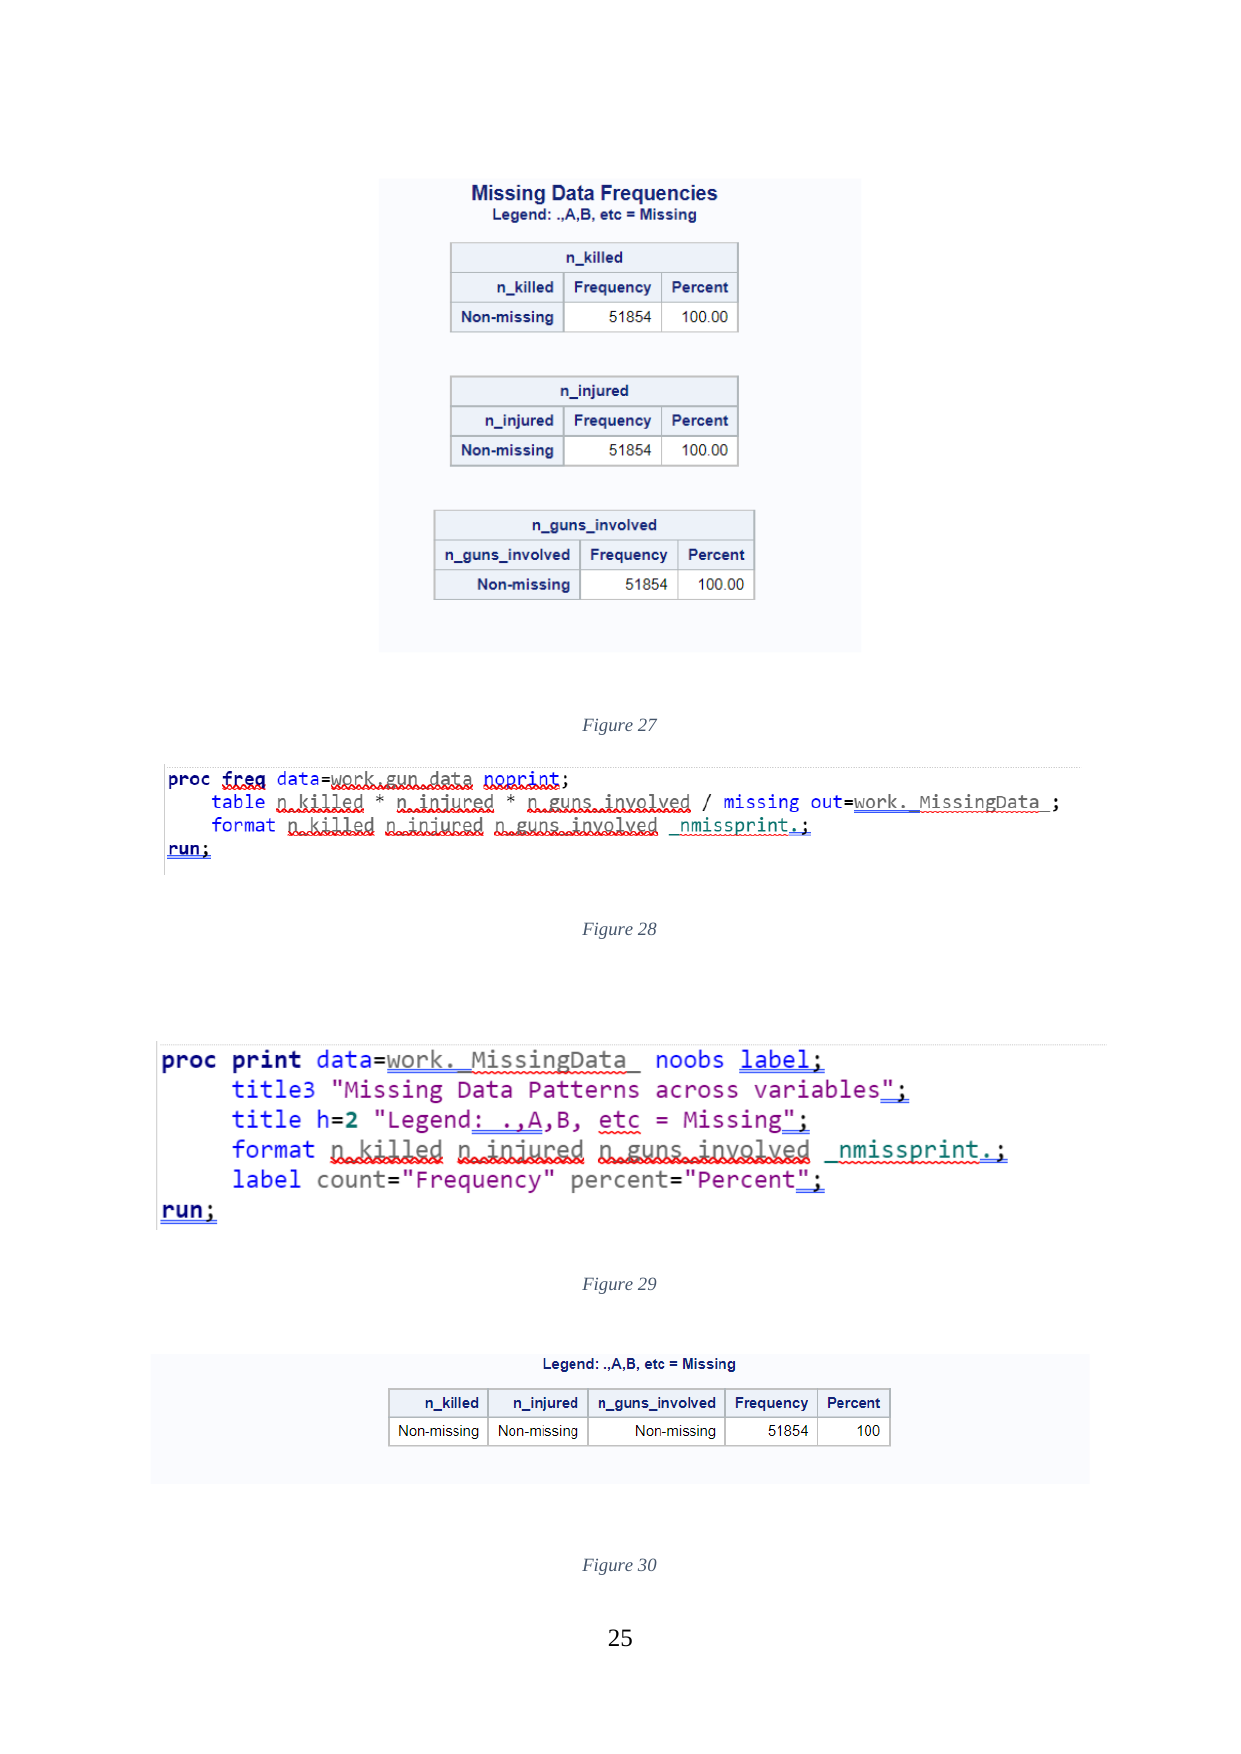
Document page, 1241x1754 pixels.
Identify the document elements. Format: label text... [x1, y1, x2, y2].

picture [378, 150, 862, 671]
picture [150, 1323, 1090, 1511]
picture [158, 764, 1082, 875]
picture [150, 1041, 1107, 1230]
